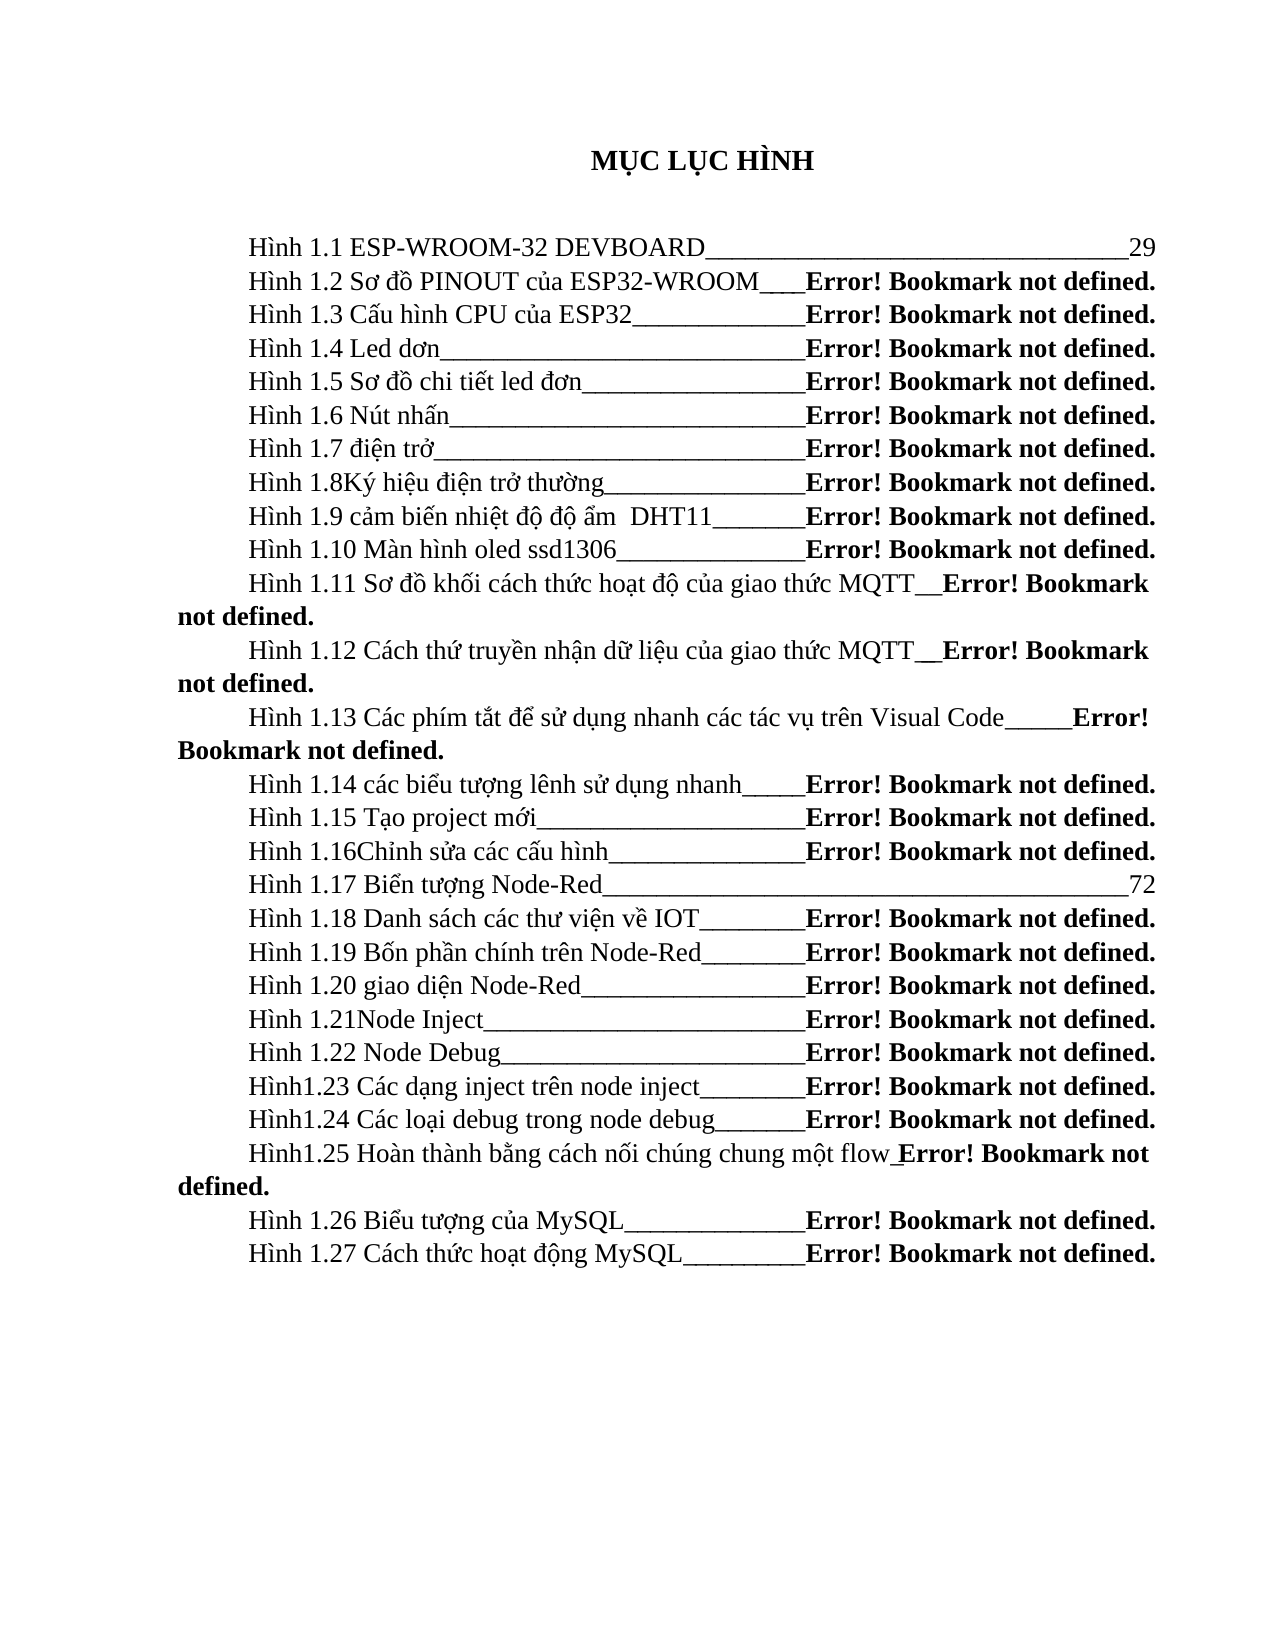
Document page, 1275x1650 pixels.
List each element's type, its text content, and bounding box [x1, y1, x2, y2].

text Hình 1.1 ESP-WROOM-32 DEVBOARD 29 [177, 231, 1157, 262]
text Hình 1.7 điện trở Error! Bookmark not defined. [177, 432, 1157, 464]
text Hình 1.2 Sơ đồ PINOUT của ESP32-WROOM Error! Bookmark not defined. [177, 265, 1157, 296]
text Hình 1.27 Cách thức hoạt động MySQL Error! Bookmark not defined. [177, 1237, 1157, 1269]
text Hình 1.18 Danh sách các thư viện về IOT Error! Bookmark not defined. [177, 902, 1157, 933]
text Hình 1.19 Bốn phần chính trên Node-Red Error! Bookmark not defined. [177, 936, 1157, 967]
text Hình 1.13 Các phím tắt để sử dụng nhanh các tác vụ trên Visual Code Error! Bookmark not defined. [177, 701, 1157, 766]
subtitle MỤC LỤC HÌNH [177, 143, 1157, 177]
text Hình1.25 Hoàn thành bằng cách nối chúng chung một flow Error! Bookmark not defined. [177, 1137, 1157, 1202]
text Hình1.23 Các dạng inject trên node inject Error! Bookmark not defined. [177, 1070, 1157, 1101]
text Hình 1.3 Cấu hình CPU của ESP32 Error! Bookmark not defined. [177, 298, 1157, 329]
text Hình 1.4 Led dơn Error! Bookmark not defined. [177, 332, 1157, 363]
text Hình 1.9 cảm biến nhiệt độ độ ẩm DHT11 Error! Bookmark not defined. [177, 499, 1157, 531]
text Hình 1.15 Tạo project mới Error! Bookmark not defined. [177, 801, 1157, 833]
text Hình 1.8Ký hiệu điện trở thường Error! Bookmark not defined. [177, 466, 1157, 497]
text Hình 1.14 các biểu tượng lênh sử dụng nhanh Error! Bookmark not defined. [177, 768, 1157, 799]
text Hình 1.11 Sơ đồ khối cách thức hoạt độ của giao thức MQTT Error! Bookmark not defined. [177, 567, 1157, 631]
text Hình 1.5 Sơ đồ chi tiết led đơn Error! Bookmark not defined. [177, 365, 1157, 397]
text Hình 1.17 Biển tượng Node-Red 72 [177, 868, 1157, 900]
text Hình 1.21Node Inject Error! Bookmark not defined. [177, 1003, 1157, 1034]
text Hình 1.26 Biểu tượng của MySQL Error! Bookmark not defined. [177, 1204, 1157, 1235]
text Hình 1.6 Nút nhấn Error! Bookmark not defined. [177, 399, 1157, 430]
text Hình 1.20 giao diện Node-Red Error! Bookmark not defined. [177, 969, 1157, 1000]
text Hình1.24 Các loại debug trong node debug Error! Bookmark not defined. [177, 1103, 1157, 1134]
text Hình 1.10 Màn hình oled ssd1306 Error! Bookmark not defined. [177, 533, 1157, 564]
text Hình 1.22 Node Debug Error! Bookmark not defined. [177, 1036, 1157, 1067]
text Hình 1.16Chỉnh sửa các cấu hình Error! Bookmark not defined. [177, 835, 1157, 866]
text Hình 1.12 Cách thứ truyền nhận dữ liệu của giao thức MQTT Error! Bookmark not defined. [177, 634, 1157, 698]
